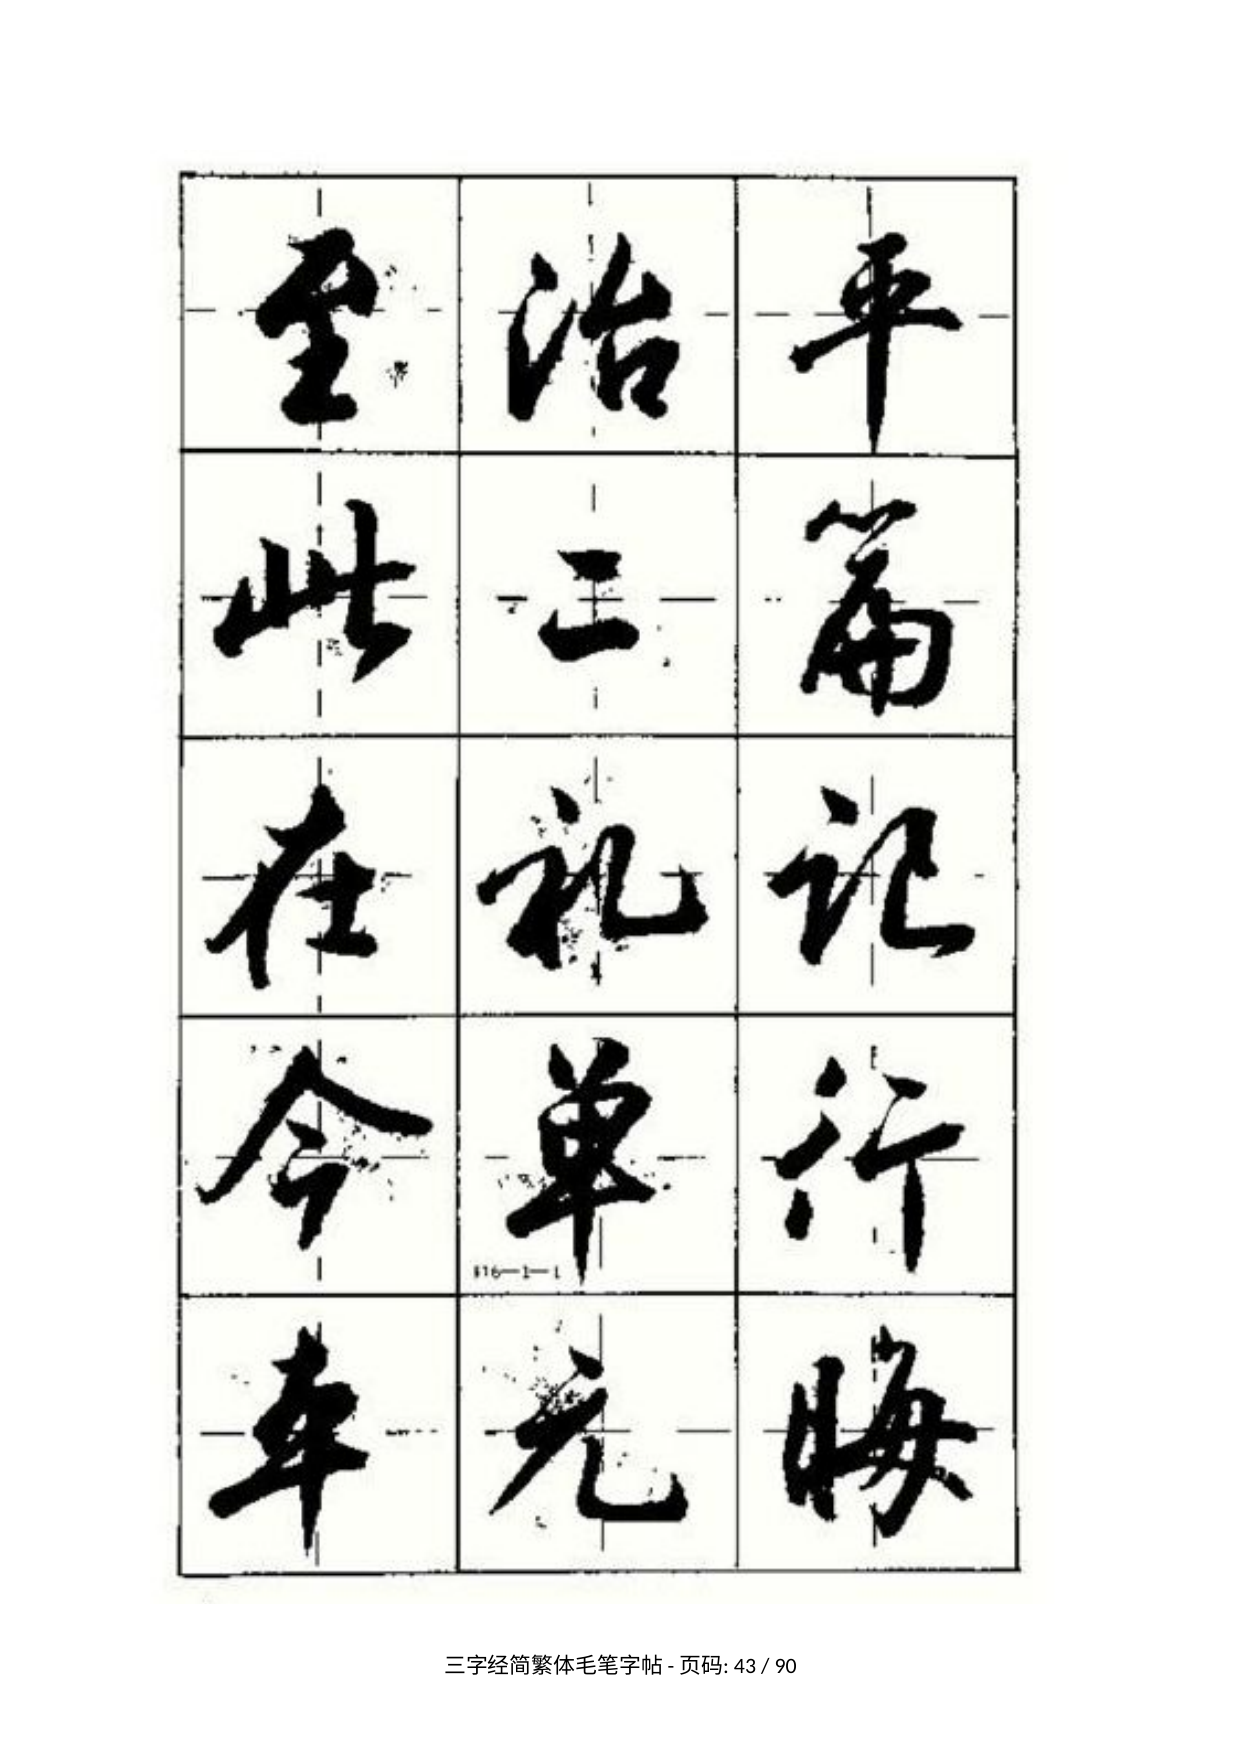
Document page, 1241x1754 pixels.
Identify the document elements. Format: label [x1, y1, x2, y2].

picture [150, 150, 1088, 1604]
